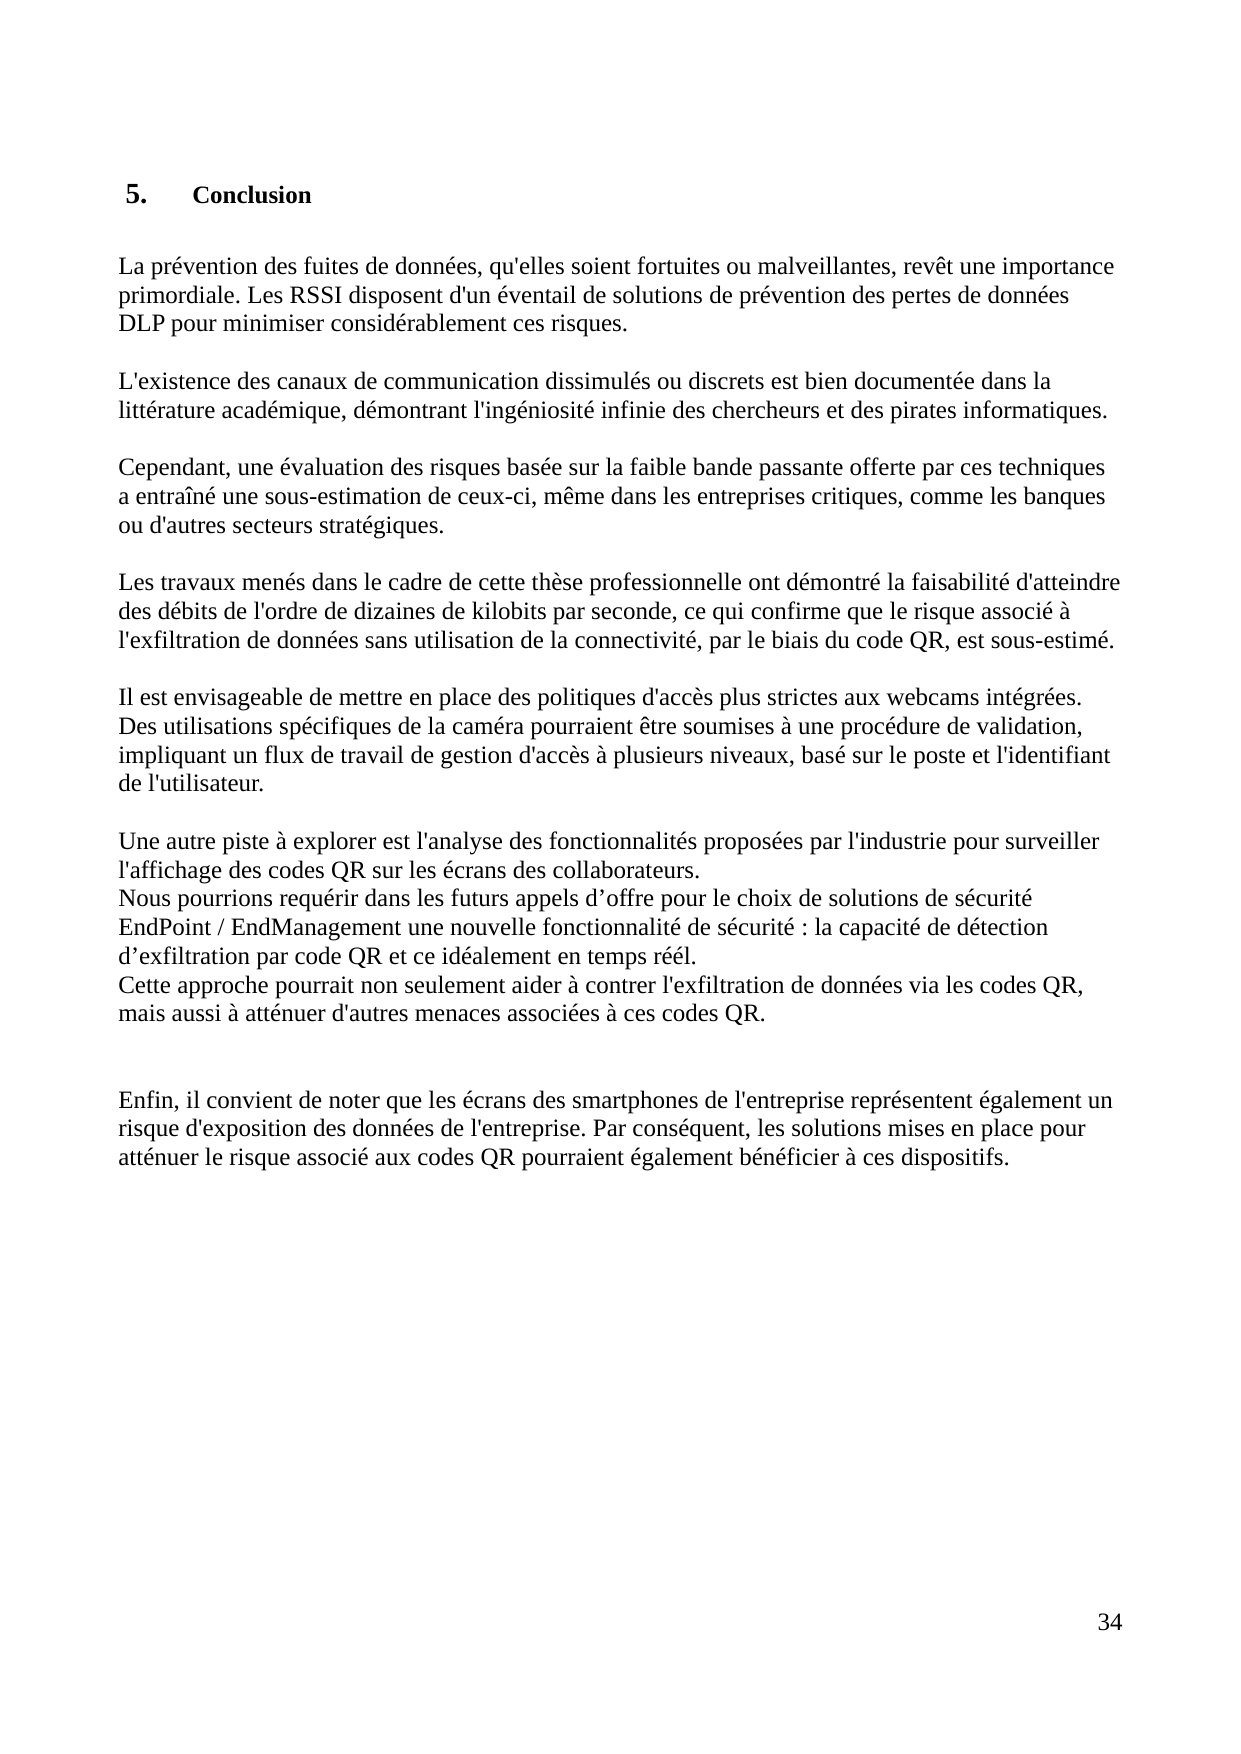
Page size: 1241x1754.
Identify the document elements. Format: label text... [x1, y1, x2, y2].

text Enfin, il convient de noter que les écrans des smartphones de l'entreprise représentent également un risque d'exposition des données de l'entreprise. Par conséquent, les solutions mises en place pour atténuer le risque associé aux codes QR pourraient également bénéficier à ces dispositifs. [118, 1085, 1122, 1171]
text La prévention des fuites de données, qu'elles soient fortuites ou malveillantes, revêt une importance primordiale. Les RSSI disposent d'un éventail de solutions de prévention des pertes de données DLP pour minimiser considérablement ces risques. [118, 251, 1122, 337]
text Les travaux menés dans le cadre de cette thèse professionnelle ont démontré la faisabilité d'atteindre des débits de l'ordre de dizaines de kilobits par seconde, ce qui confirme que le risque associé à l'exfiltration de données sans utilisation de la connectivité, par le biais du code QR, est sous-estimé. [118, 567, 1122, 653]
text Nous pourrions requérir dans les futurs appels d’offre pour le choix de solutions de sécurité EndPoint / EndManagement une nouvelle fonctionnalité de sécurité : la capacité de détection d’exfiltration par code QR et ce idéalement en temps réél. [118, 883, 1122, 970]
text Il est envisageable de mettre en place des politiques d'accès plus strictes aux webcams intégrées. Des utilisations spécifiques de la caméra pourraient être soumises à une procédure de validation, impliquant un flux de travail de gestion d'accès à plusieurs niveaux, basé sur le poste et l'identifiant de l'utilisateur. [118, 682, 1122, 797]
text Une autre piste à explorer est l'analyse des fonctionnalités proposées par l'industrie pour surveiller l'affichage des codes QR sur les écrans des collaborateurs. [118, 826, 1122, 883]
text Cependant, une évaluation des risques basée sur la faible bande passante offerte par ces techniques a entraîné une sous-estimation de ceux-ci, même dans les entreprises critiques, comme les banques ou d'autres secteurs stratégiques. [118, 452, 1122, 538]
subtitle Conclusion [118, 176, 1122, 210]
text L'existence des canaux de communication dissimulés ou discrets est bien documentée dans la littérature académique, démontrant l'ingéniosité infinie des chercheurs et des pirates informatiques. [118, 366, 1122, 423]
text Cette approche pourrait non seulement aider à contrer l'exfiltration de données via les codes QR, mais aussi à atténuer d'autres menaces associées à ces codes QR. [118, 970, 1122, 1027]
